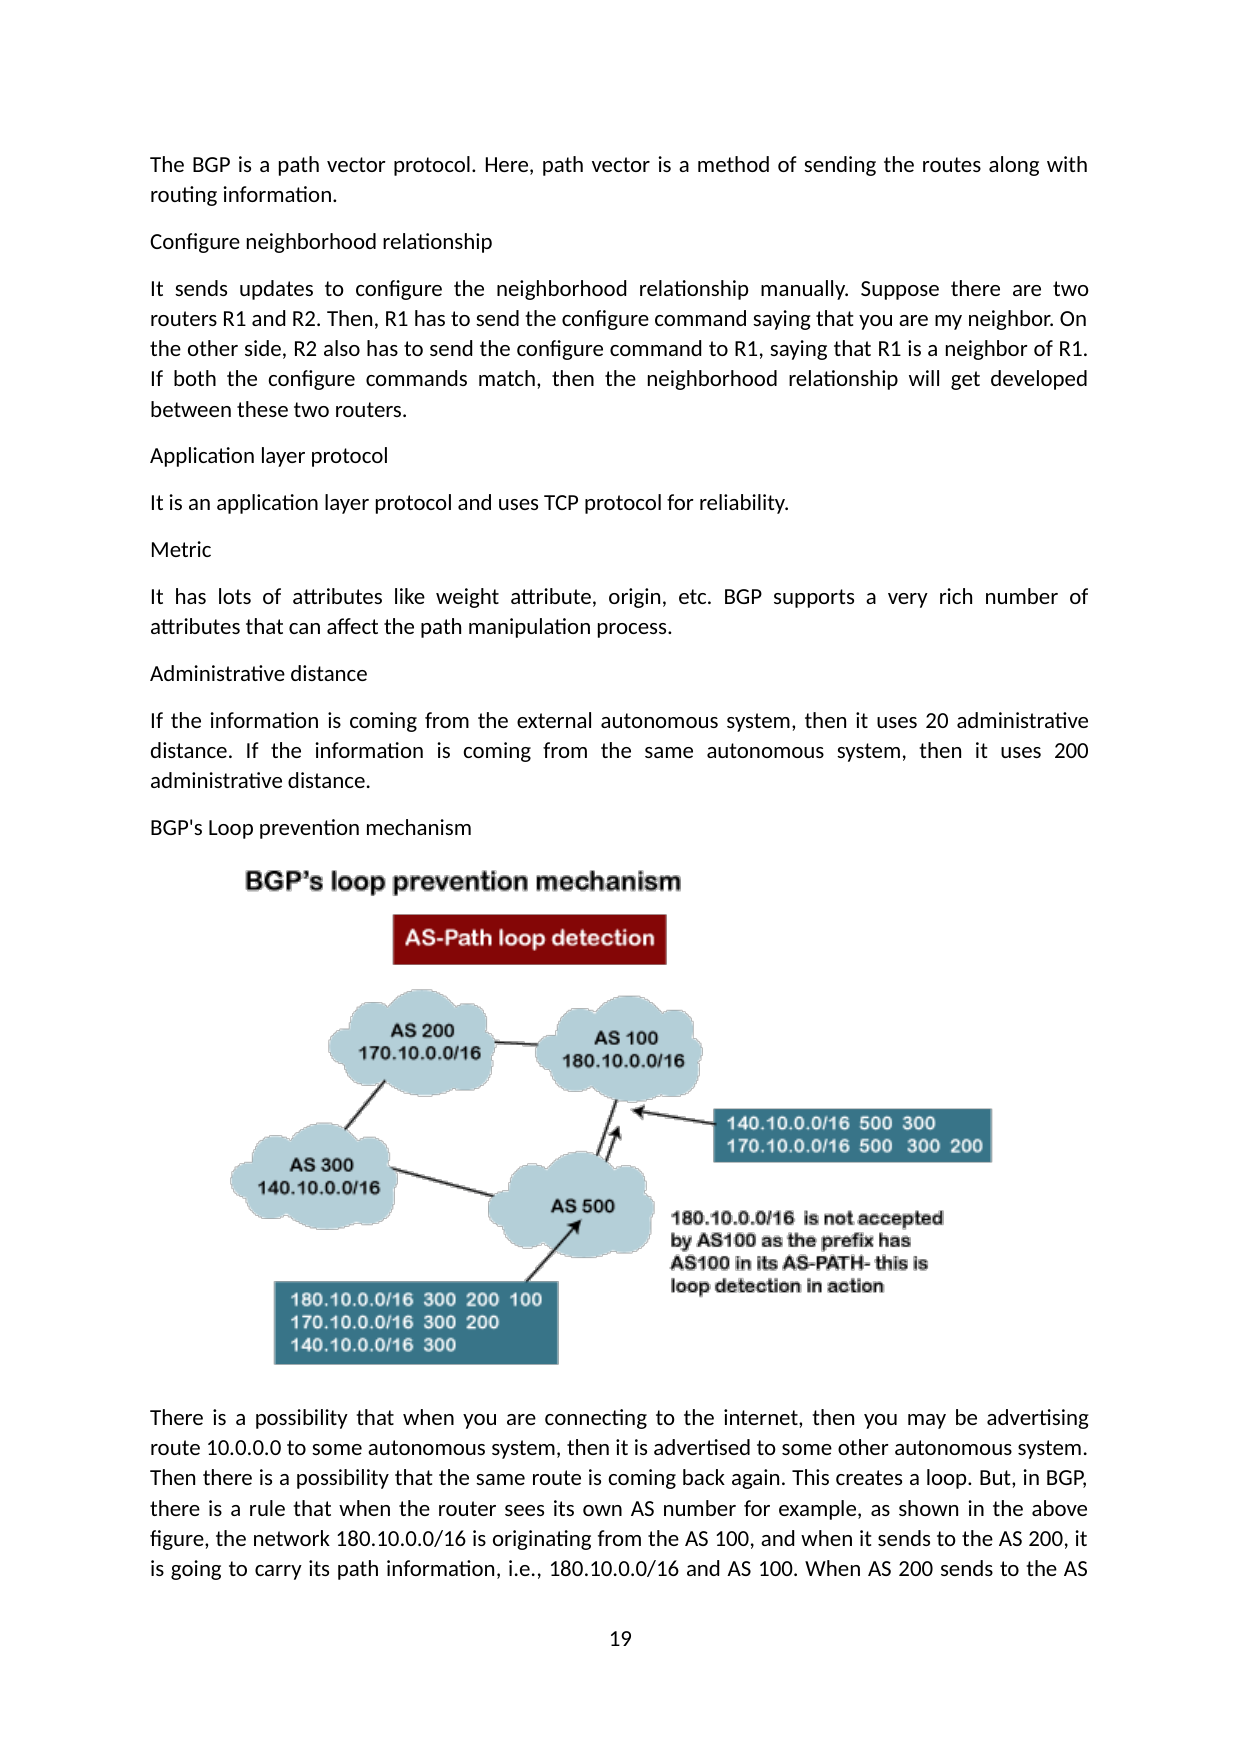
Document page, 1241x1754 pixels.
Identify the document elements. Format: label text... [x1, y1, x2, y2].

text It has lots of attributes like weight attribute, origin, etc. BGP supports a very rich number of attributes that can affect the path manipulation process. [150, 582, 1090, 641]
text The BGP is a path vector protocol. Here, path vector is a method of sending the routes along with routing information. [150, 150, 1090, 208]
text If the information is coming from the external autonomous system, then it uses 20 administrative distance. If the information is coming from the same autonomous system, then it uses 200 administrative distance. [150, 706, 1090, 795]
text It sends updates to configure the neighborhood relationship manually. Suppose there are two routers R1 and R2. Then, R1 has to send the configure command saying that you are my neighbor. On the other side, R2 also has to send the configure command to R1, saying that R1 is a neighbor of R1. If both the configure commands match, then the neighborhood relationship will get developed between these two routers. [150, 274, 1090, 423]
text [150, 1403, 1090, 1582]
text BGP's Loop prevention mechanism [150, 813, 1090, 842]
text It is an application layer protocol and uses TCP protocol for reliability. [150, 488, 1090, 517]
text Administrative distance [150, 659, 1090, 687]
text Metric [150, 535, 1090, 563]
picture [229, 860, 1011, 1385]
text Configure neighborhood relationship [150, 227, 1090, 255]
text Application layer protocol [150, 442, 1090, 470]
